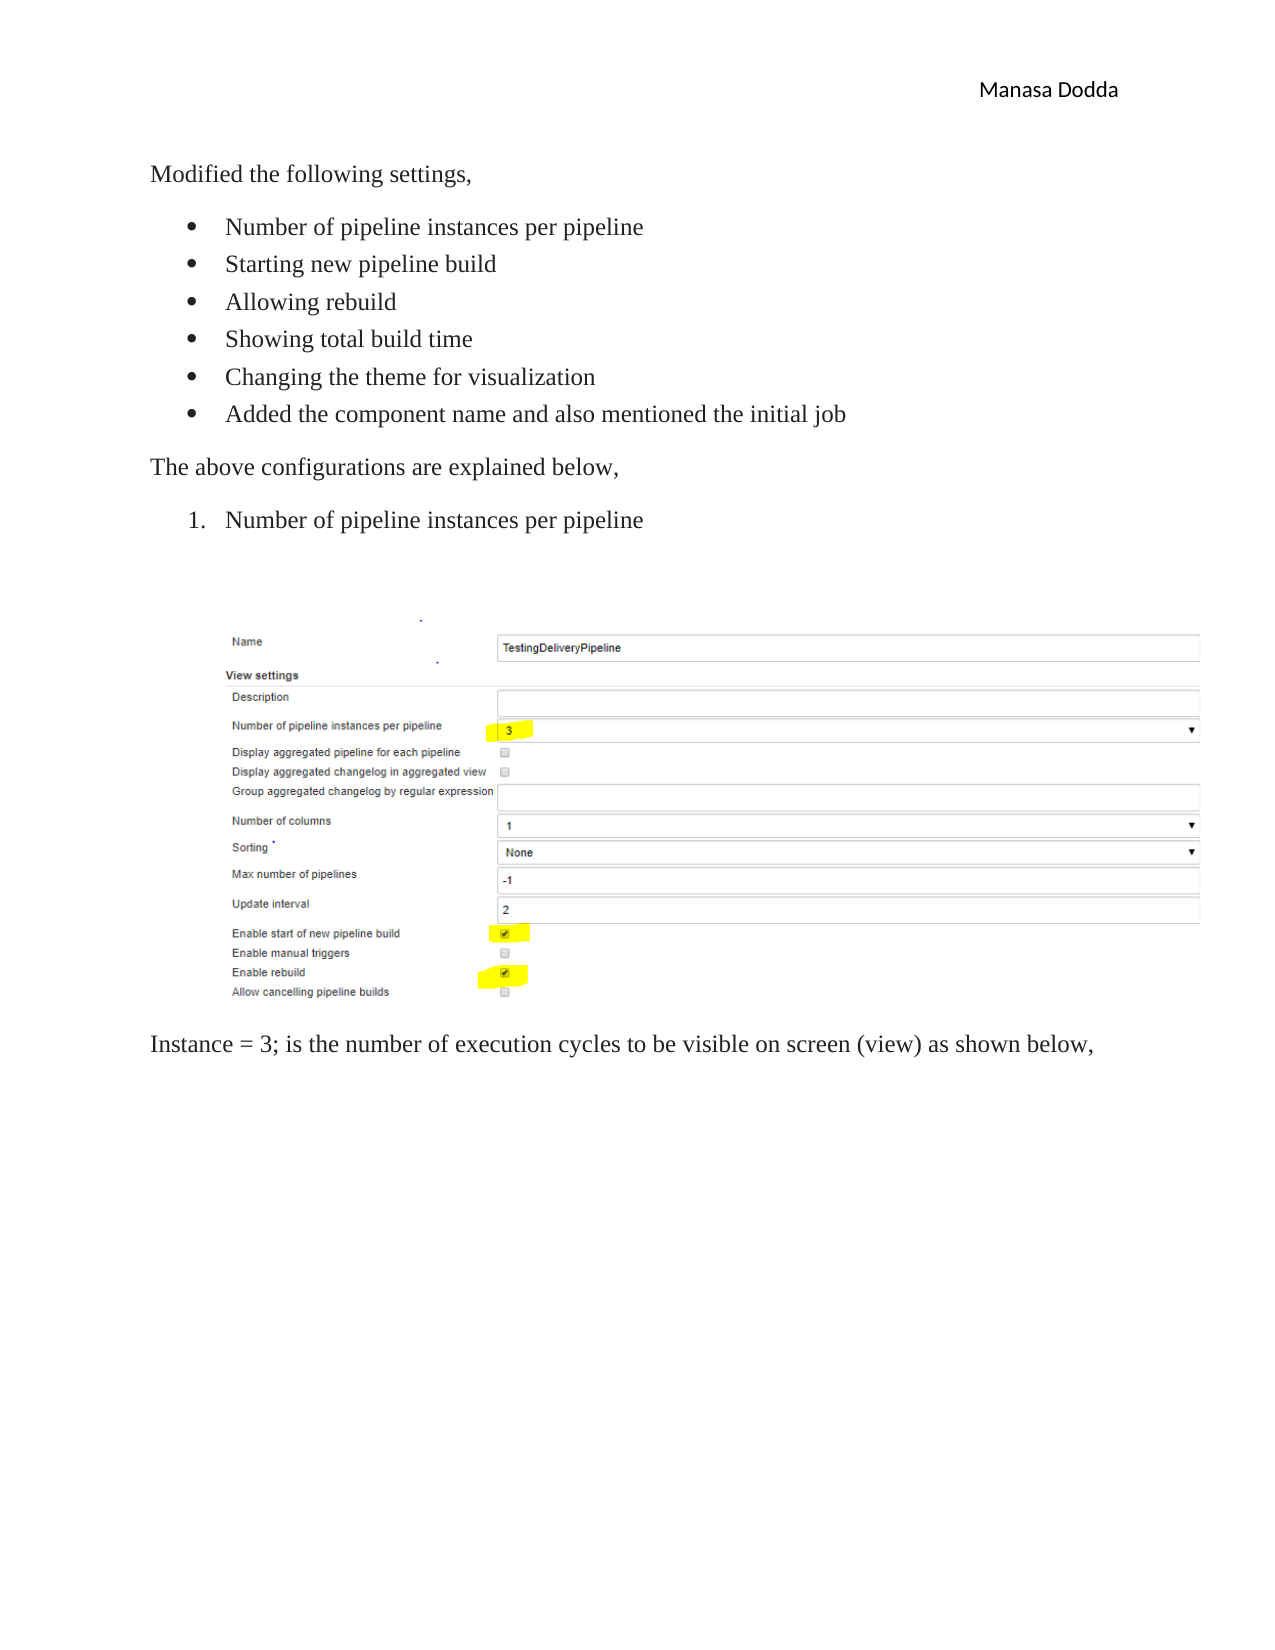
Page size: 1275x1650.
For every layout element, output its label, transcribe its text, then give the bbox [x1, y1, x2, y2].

text Modified the following settings, [150, 150, 1125, 187]
list Starting new pipeline build [187, 241, 1125, 278]
picture [225, 534, 1200, 1005]
list Added the component name and also mentioned the initial job [187, 391, 1125, 428]
list Changing the theme for visualization [187, 353, 1125, 391]
text Instance = 3; is the number of execution cycles to be visible on screen (view) as shown below, [150, 1020, 1125, 1058]
list Showing total build time [187, 316, 1125, 353]
text The above configurations are explained below, [150, 444, 1125, 481]
list Allowing rebuild [187, 278, 1125, 316]
list Number of pipeline instances per pipeline [187, 203, 1125, 241]
